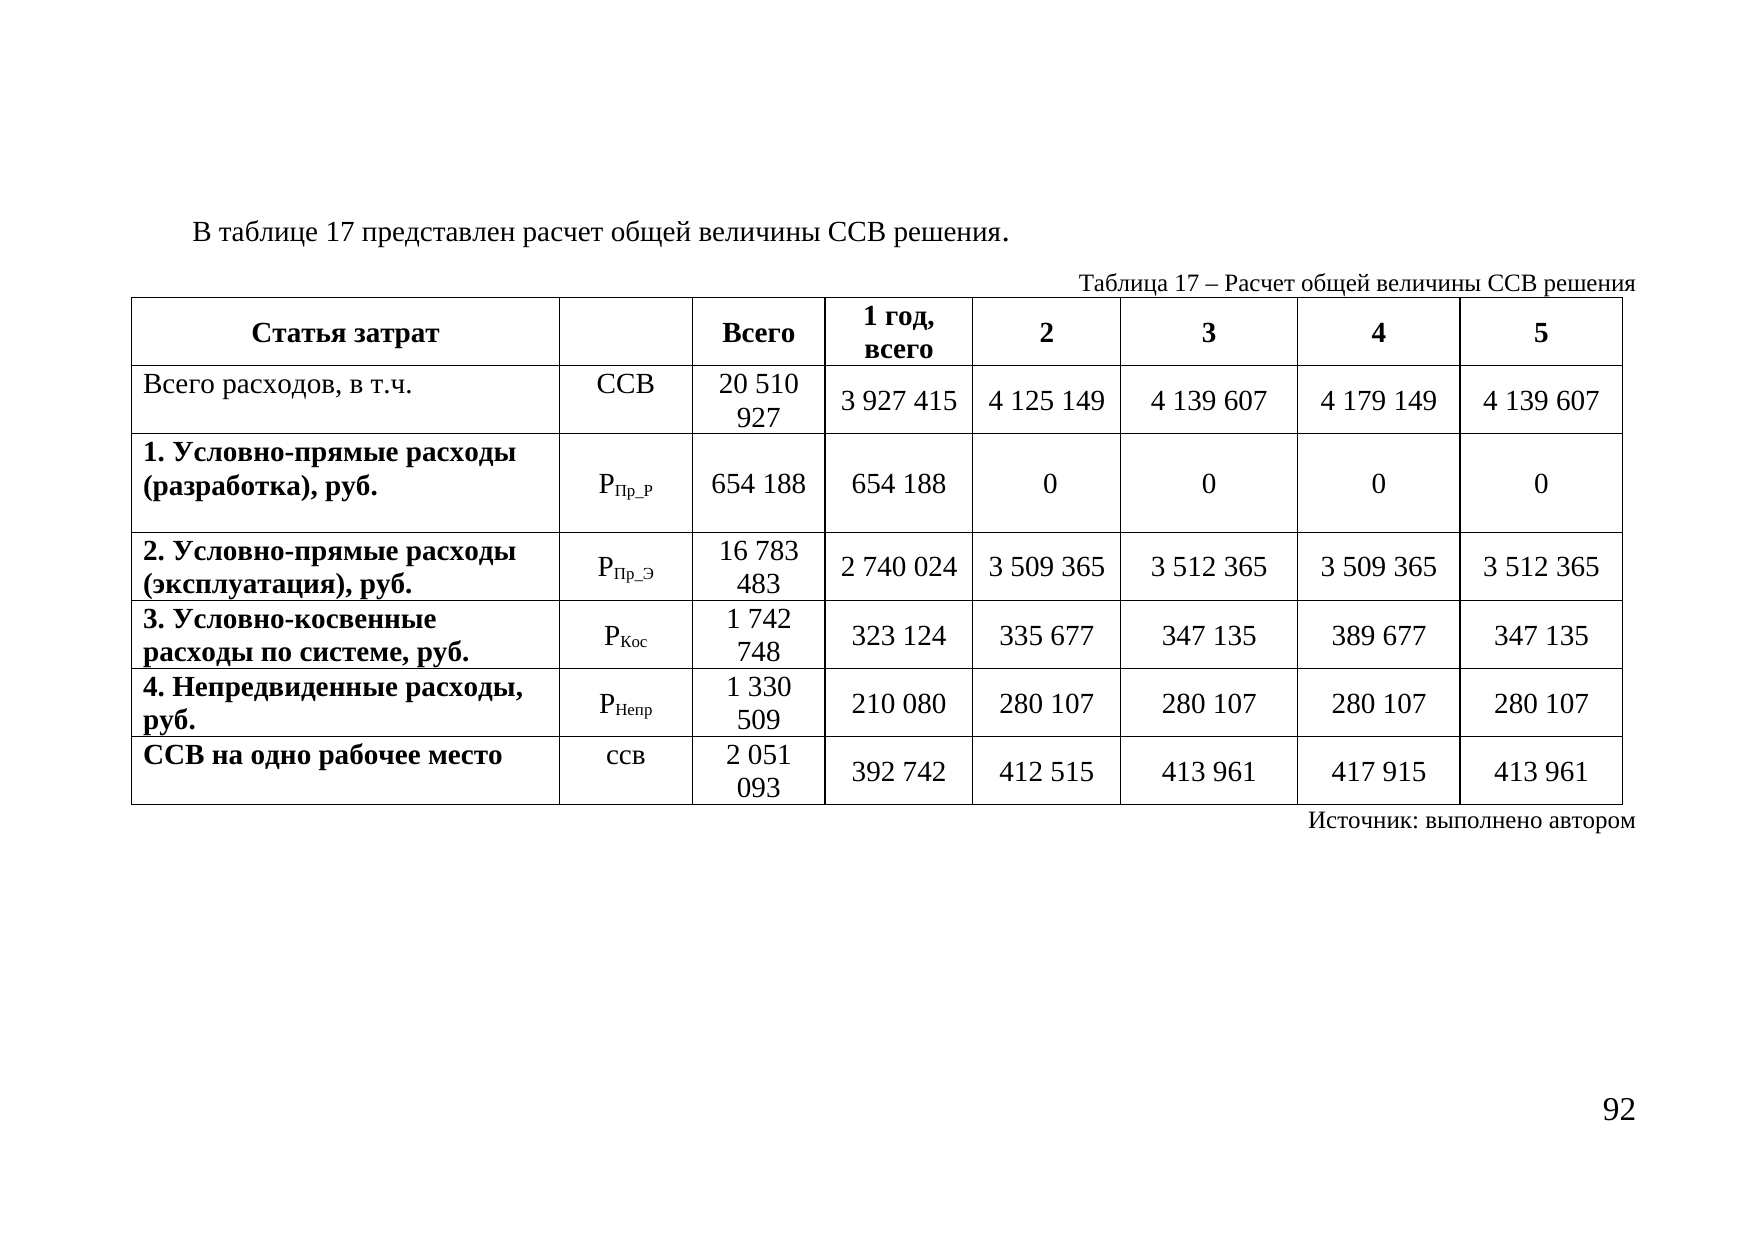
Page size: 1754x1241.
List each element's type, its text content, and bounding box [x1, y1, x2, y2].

table_cell 4 139 607 [1461, 366, 1622, 433]
table_cell ССВ [560, 366, 692, 433]
text Источник: выполнено автором [118, 805, 1636, 834]
table_cell 413 961 [1461, 737, 1622, 804]
table_cell 335 677 [973, 601, 1120, 668]
table_cell 280 107 [1298, 669, 1459, 736]
table_cell 3 509 365 [1298, 533, 1459, 600]
table_cell 16 783 483 [693, 533, 824, 600]
table_cell РПр_Р [560, 434, 692, 532]
table_cell 654 188 [826, 434, 972, 532]
table_header 4 [1298, 298, 1459, 365]
table_cell 3 509 365 [973, 533, 1120, 600]
table_cell 417 915 [1298, 737, 1459, 804]
table_header 3 [1121, 298, 1297, 365]
table_cell 4 179 149 [1298, 366, 1459, 433]
table_cell РПр_Э [560, 533, 692, 600]
table_header 2 [973, 298, 1120, 365]
text Таблица 17 – Расчет общей величины ССВ решения [118, 268, 1636, 297]
table_cell 1 330 509 [693, 669, 824, 736]
table_cell 347 135 [1461, 601, 1622, 668]
table_cell 2 740 024 [826, 533, 972, 600]
table_cell 4 125 149 [973, 366, 1120, 433]
table_cell 210 080 [826, 669, 972, 736]
table_cell 389 677 [1298, 601, 1459, 668]
table_cell 2 051 093 [693, 737, 824, 804]
table_cell 20 510 927 [693, 366, 824, 433]
table_cell Всего расходов, в т.ч. [132, 366, 559, 433]
table_cell 2. Условно-прямые расходы (эксплуатация), руб. [132, 533, 559, 600]
table_cell 392 742 [826, 737, 972, 804]
table_cell 1 742 748 [693, 601, 824, 668]
table_header [560, 298, 692, 365]
table_cell ссв [560, 737, 692, 804]
table_cell 280 107 [1461, 669, 1622, 736]
table_cell ССВ на одно рабочее место [132, 737, 559, 804]
table_cell 3 512 365 [1121, 533, 1297, 600]
text В таблице 17 представлен расчет общей величины ССВ решения. [118, 211, 1636, 249]
table_header 1 год, всего [826, 298, 972, 365]
table_header Статья затрат [132, 298, 559, 365]
table_cell 412 515 [973, 737, 1120, 804]
table_header 5 [1461, 298, 1622, 365]
table_cell 323 124 [826, 601, 972, 668]
table_cell 3. Условно-косвенные расходы по системе, руб. [132, 601, 559, 668]
table_cell 4. Непредвиденные расходы, руб. [132, 669, 559, 736]
table_cell 280 107 [1121, 669, 1297, 736]
table_cell 347 135 [1121, 601, 1297, 668]
table_cell 0 [1461, 434, 1622, 532]
table_cell 3 927 415 [826, 366, 972, 433]
table_cell 0 [1121, 434, 1297, 532]
table_cell РНепр [560, 669, 692, 736]
table_cell 3 512 365 [1461, 533, 1622, 600]
table_cell 1. Условно-прямые расходы (разработка), руб. [132, 434, 559, 532]
table_cell 654 188 [693, 434, 824, 532]
table_cell 280 107 [973, 669, 1120, 736]
table_cell 413 961 [1121, 737, 1297, 804]
table_cell РКос [560, 601, 692, 668]
table_cell 4 139 607 [1121, 366, 1297, 433]
table_cell 0 [1298, 434, 1459, 532]
table_cell 0 [973, 434, 1120, 532]
table_header Всего [693, 298, 824, 365]
